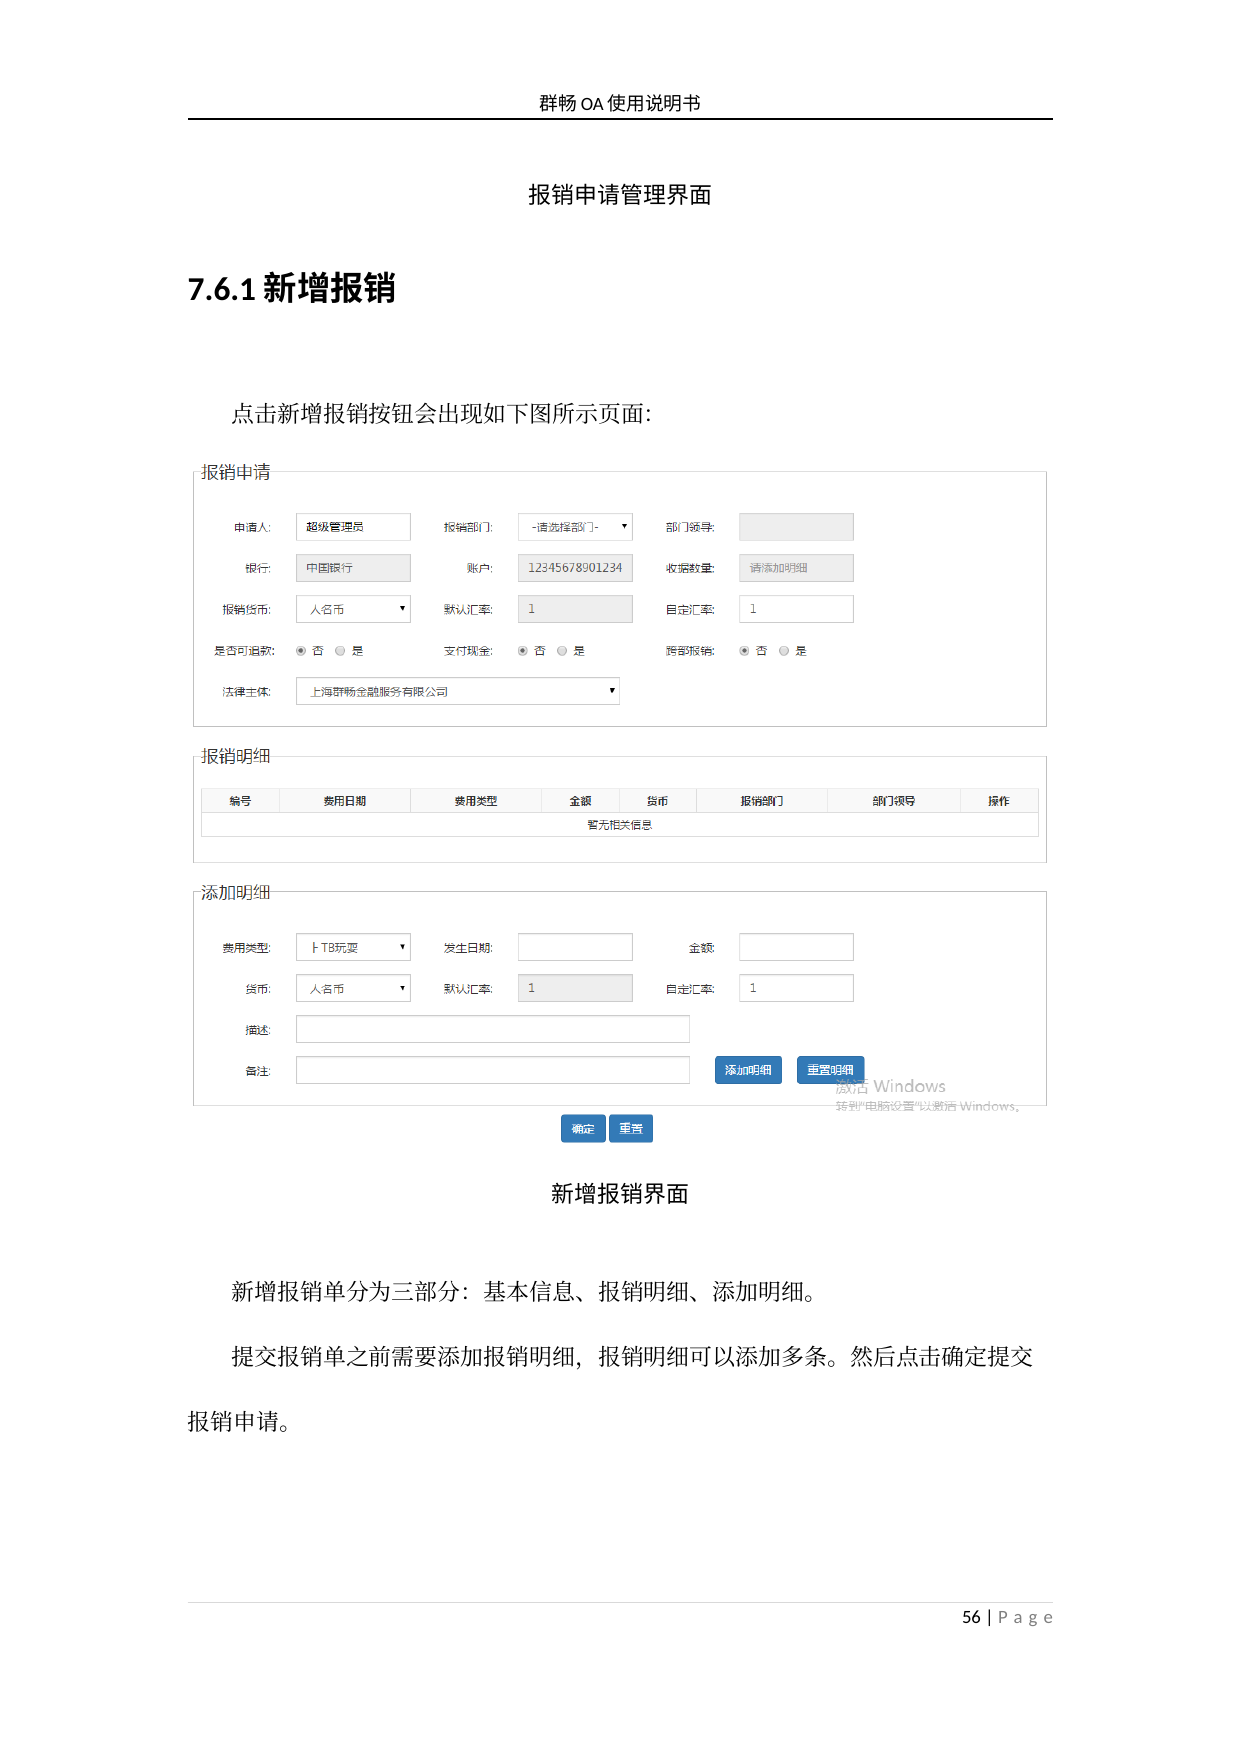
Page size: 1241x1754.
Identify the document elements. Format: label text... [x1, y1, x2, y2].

text 新增报销单分为三部分：基本信息、报销明细、添加明细。 [187, 1258, 1053, 1323]
subtitle 7.6.1 新增报销 [187, 253, 1053, 318]
text 提交报销单之前需要添加报销明细，报销明细可以添加多条。然后点击确定提交报销申请。 [187, 1323, 1053, 1453]
text 报销申请管理界面 [187, 161, 1053, 226]
text 新增报销界面 [187, 1160, 1053, 1225]
picture [187, 458, 1053, 1147]
text 点击新增报销按钮会出现如下图所示页面： [187, 380, 1053, 445]
